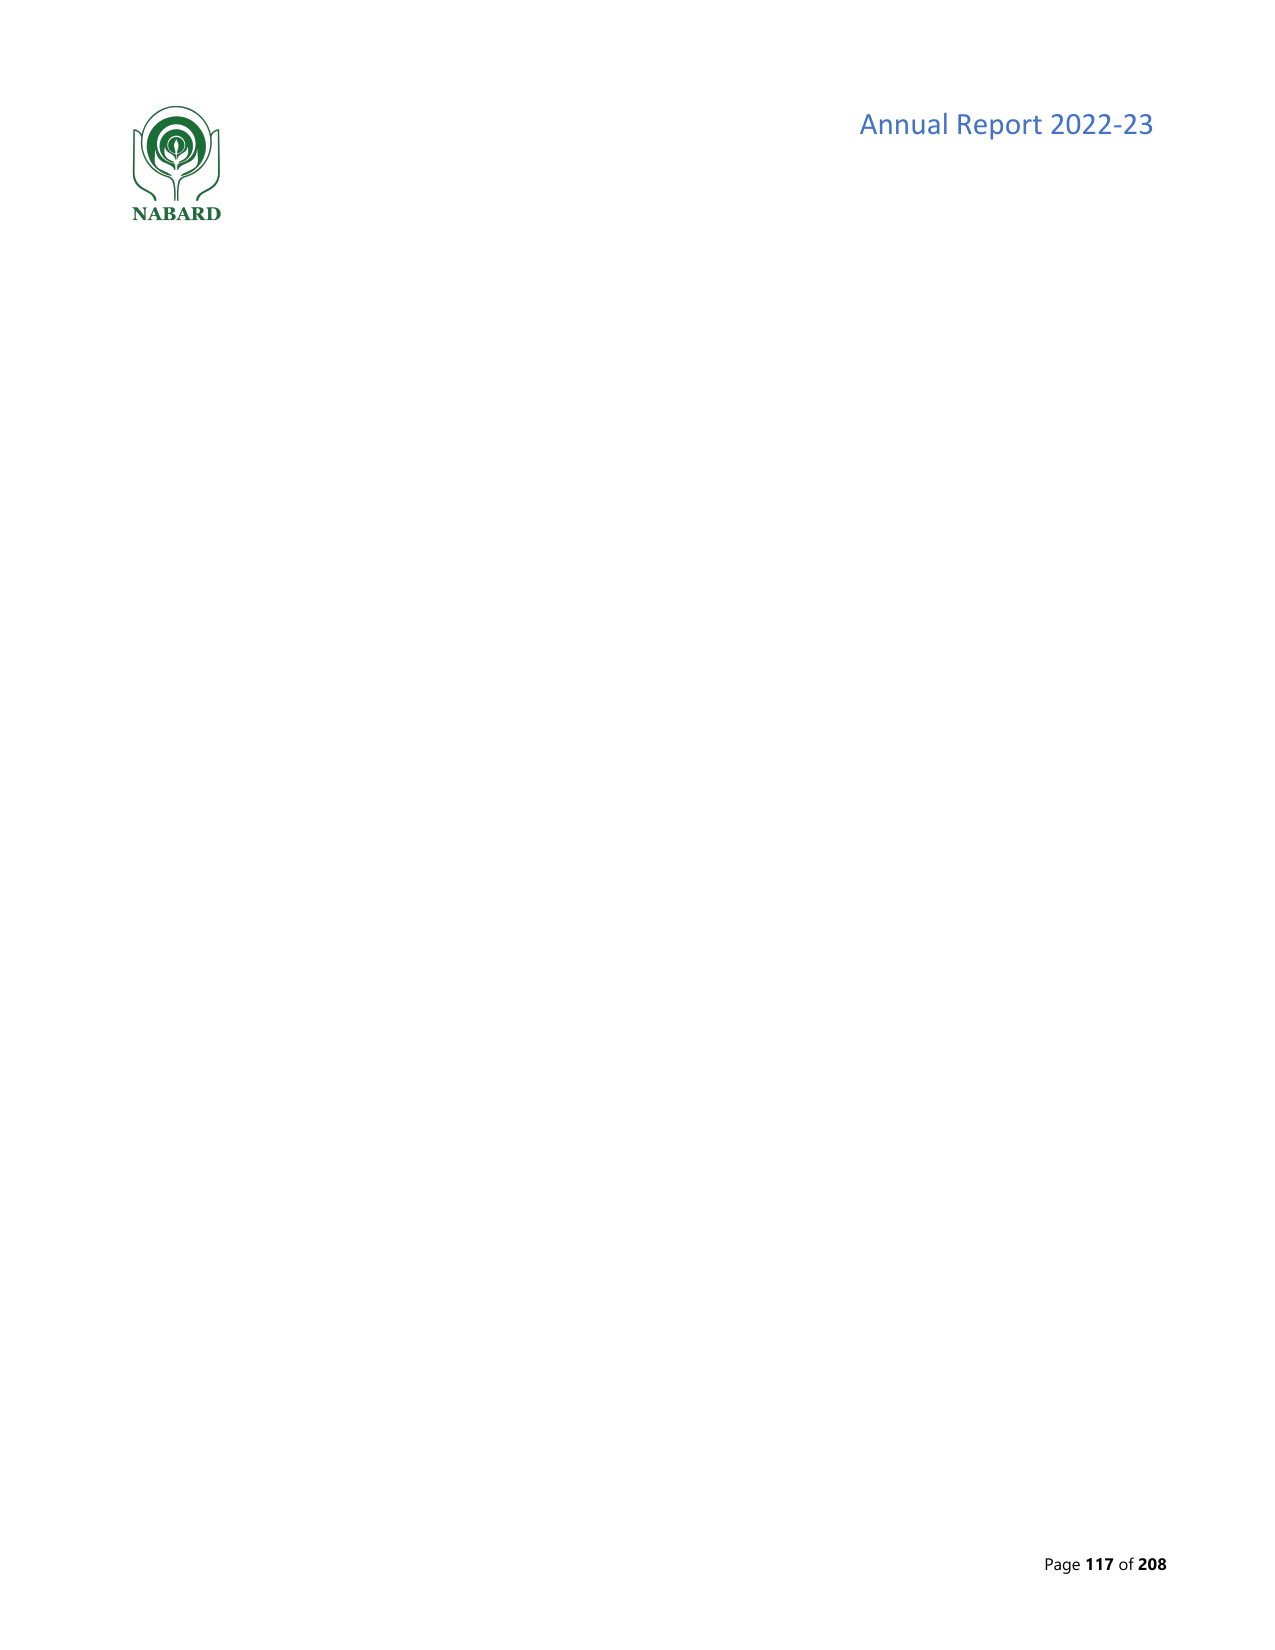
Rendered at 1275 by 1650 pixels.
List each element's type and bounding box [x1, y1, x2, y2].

picture [129, 104, 224, 222]
